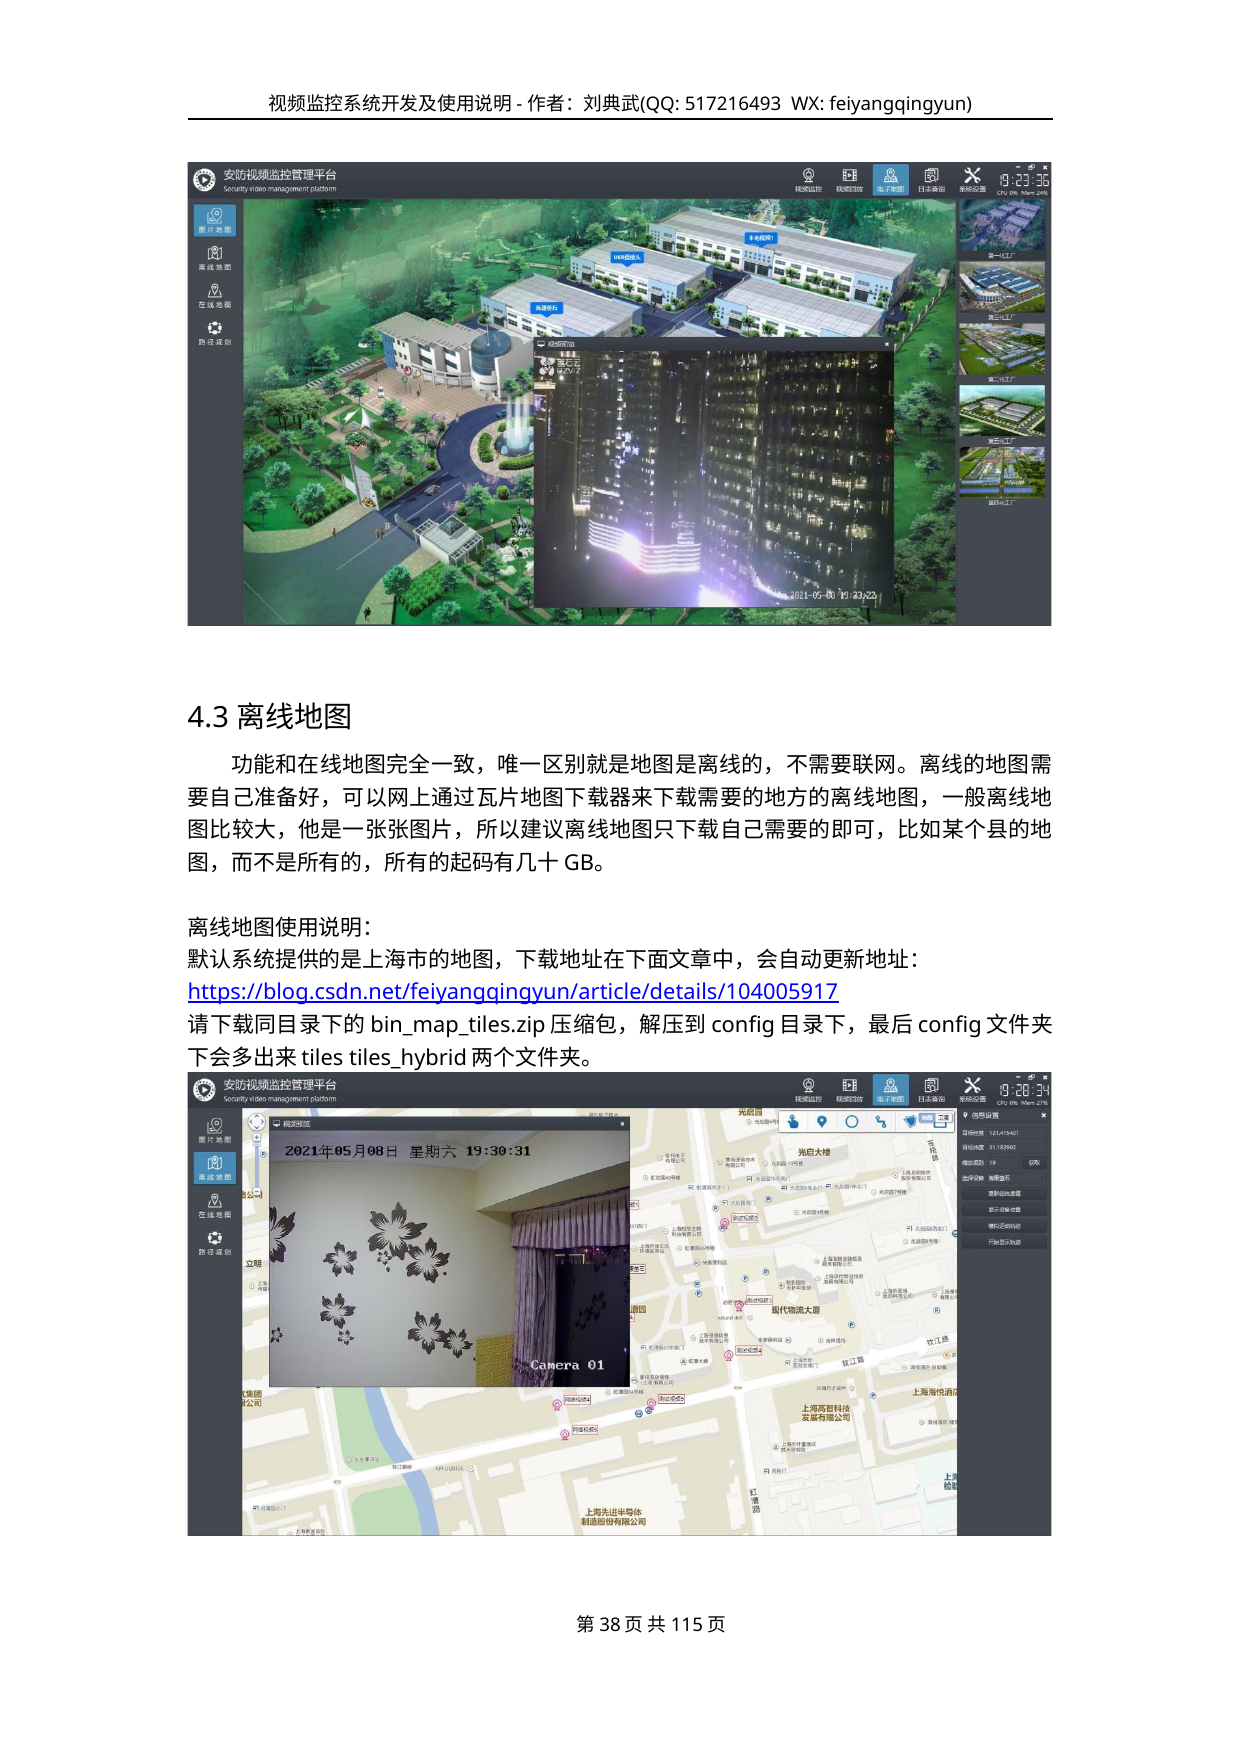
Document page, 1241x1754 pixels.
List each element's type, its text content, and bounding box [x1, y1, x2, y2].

text 离线地图使用说明： [187, 909, 1053, 942]
picture [187, 162, 1052, 626]
text 默认系统提供的是上海市的地图，下载地址在下面文章中，会自动更新地址： [187, 942, 1053, 974]
picture [187, 1072, 1052, 1536]
text https://blog.csdn.net/feiyangqingyun/article/details/104005917 [187, 974, 1053, 1007]
text 4.3 离线地图 [187, 682, 1053, 747]
text 功能和在线地图完全一致，唯一区别就是地图是离线的，不需要联网。离线的地图需要自己准备好，可以网上通过瓦片地图下载器来下载需要的地方的离线地图，一般离线地图比较大，他是一张张图片，所以建议离线地图只下载自己需要的即可，比如某个县的地图，而不是所有的，所有的起码有几十GB。 [187, 747, 1053, 877]
text 请下载同目录下的bin_map_tiles.zip压缩包，解压到config目录下，最后config文件夹下会多出来tiles tiles_hybrid两个文件夹。 [187, 1007, 1053, 1072]
